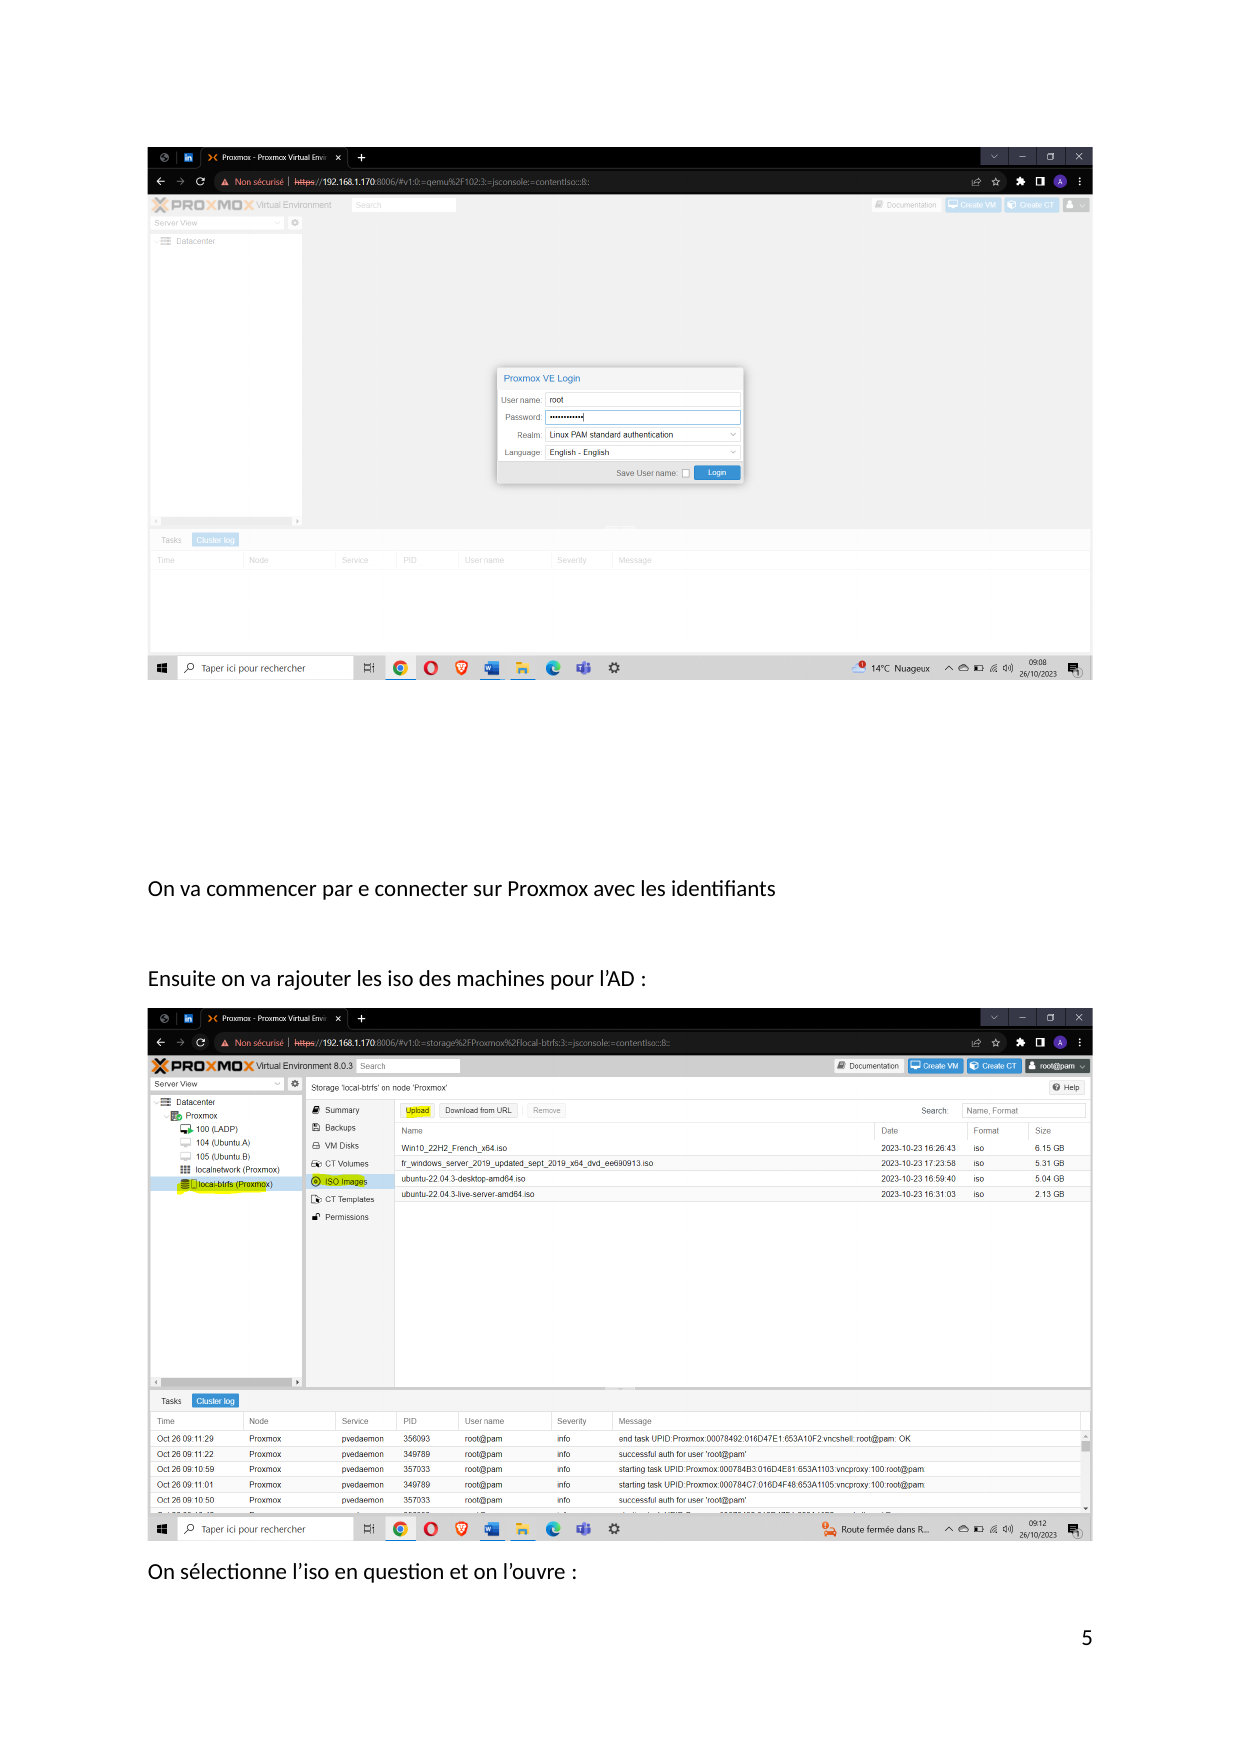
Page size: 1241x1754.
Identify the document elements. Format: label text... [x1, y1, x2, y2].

text Ensuite on va rajouter les iso des machines pour l’AD : [148, 964, 1093, 992]
text On va commencer par e connecter sur Proxmox avec les identifiants [148, 874, 1093, 903]
picture [147, 1008, 1093, 1541]
picture [147, 147, 1093, 680]
text On sélectionne l’iso en question et on l’ouvre : [148, 1557, 1093, 1585]
